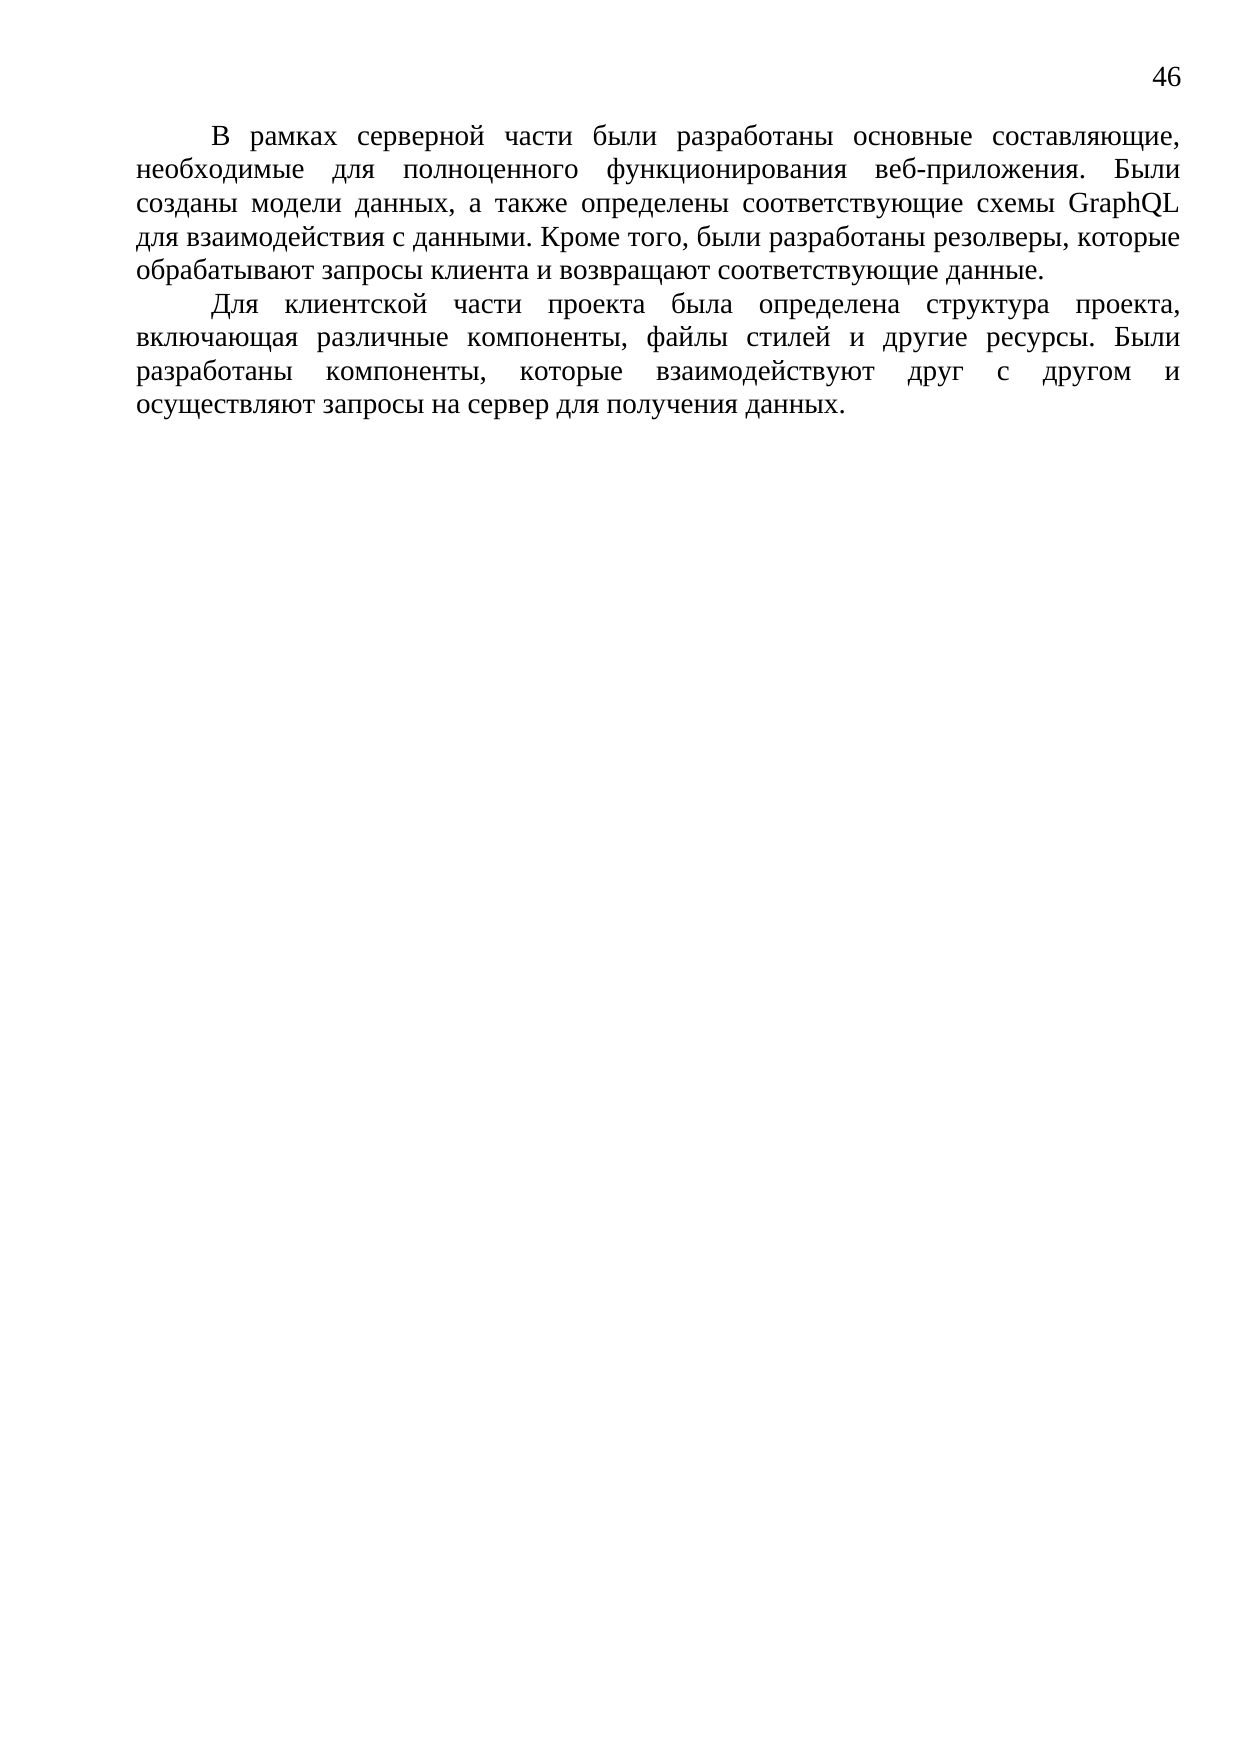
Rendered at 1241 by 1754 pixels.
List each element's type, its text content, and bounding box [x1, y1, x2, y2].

text В рамках серверной части были разработаны основные составляющие, необходимые для полноценного функционирования веб-приложения. Были созданы модели данных, а также определены соответствующие схемы GraphQL для взаимодействия с данными. Кроме того, были разработаны резолверы, которые обрабатывают запросы клиента и возвращают соответствующие данные. [136, 118, 1181, 286]
text Для клиентской части проекта была определена структура проекта, включающая различные компоненты, файлы стилей и другие ресурсы. Были разработаны компоненты, которые взаимодействуют друг с другом и осуществляют запросы на сервер для получения данных. [136, 286, 1181, 420]
